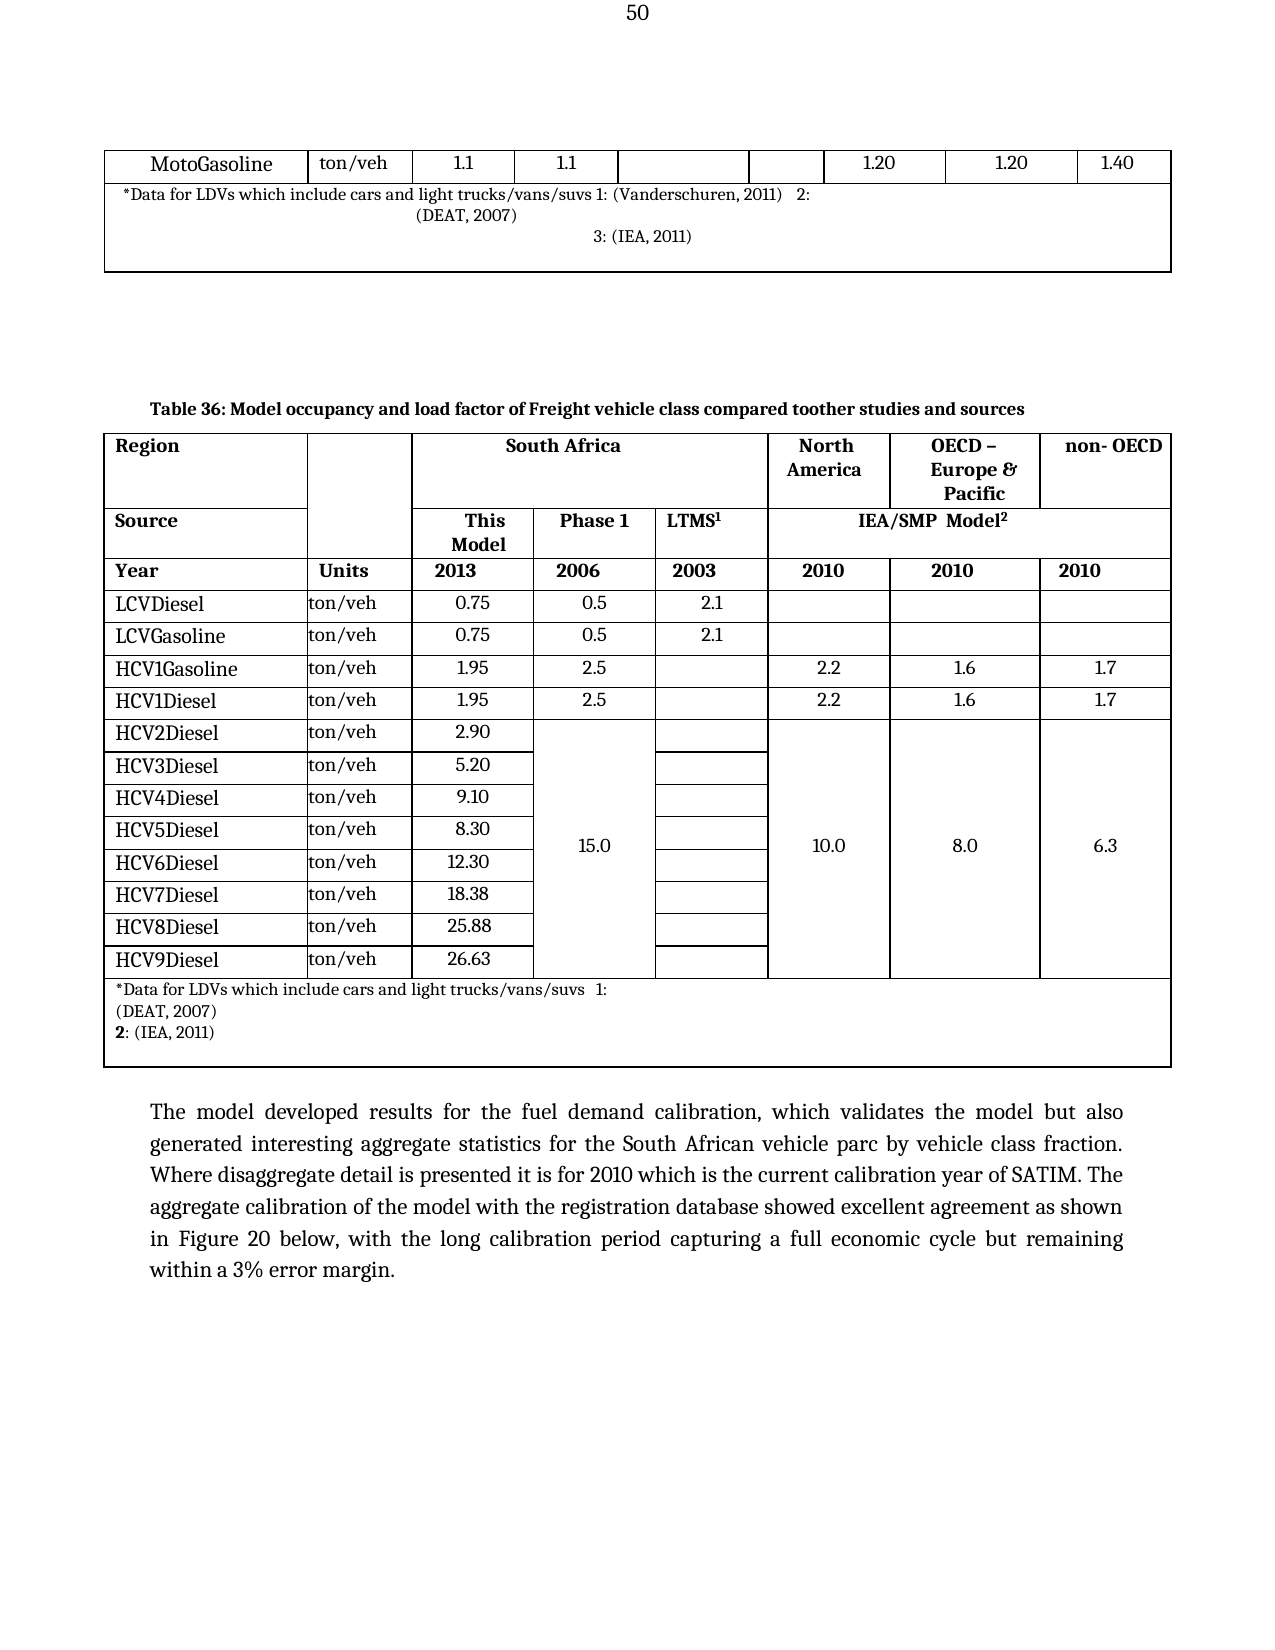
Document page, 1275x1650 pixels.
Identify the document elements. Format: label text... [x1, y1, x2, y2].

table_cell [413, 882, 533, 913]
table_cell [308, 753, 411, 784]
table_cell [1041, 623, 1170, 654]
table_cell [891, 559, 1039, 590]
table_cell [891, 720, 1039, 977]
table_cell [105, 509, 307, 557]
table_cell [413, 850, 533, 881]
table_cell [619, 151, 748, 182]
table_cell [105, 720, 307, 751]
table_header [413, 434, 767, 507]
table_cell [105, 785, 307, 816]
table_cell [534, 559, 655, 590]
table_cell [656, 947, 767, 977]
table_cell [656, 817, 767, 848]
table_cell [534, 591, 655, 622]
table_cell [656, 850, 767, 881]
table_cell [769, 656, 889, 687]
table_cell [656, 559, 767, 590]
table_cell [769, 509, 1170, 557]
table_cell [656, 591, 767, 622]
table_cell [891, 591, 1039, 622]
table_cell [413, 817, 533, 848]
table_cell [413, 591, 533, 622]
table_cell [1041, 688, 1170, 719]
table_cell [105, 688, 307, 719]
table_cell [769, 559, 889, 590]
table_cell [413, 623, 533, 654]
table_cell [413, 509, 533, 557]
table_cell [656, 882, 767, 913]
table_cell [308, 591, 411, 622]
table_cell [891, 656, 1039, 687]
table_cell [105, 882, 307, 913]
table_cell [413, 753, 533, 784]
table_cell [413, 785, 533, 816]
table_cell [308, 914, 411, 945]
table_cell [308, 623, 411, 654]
text Table 36: Model occupancy and load factor of Freight vehicle class compared toother studies and sources [150, 399, 1125, 421]
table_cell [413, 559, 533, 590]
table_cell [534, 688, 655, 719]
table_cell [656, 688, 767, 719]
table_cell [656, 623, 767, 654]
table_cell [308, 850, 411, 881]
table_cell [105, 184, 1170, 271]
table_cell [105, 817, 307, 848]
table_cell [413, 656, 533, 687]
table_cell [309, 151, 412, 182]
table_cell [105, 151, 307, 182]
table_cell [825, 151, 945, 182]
text The model developed results for the fuel demand calibration, which validates the model but also generated interesting aggregate statistics for the South African vehicle parc by vehicle class fraction. Where disaggregate detail is presented it is for 2010 which is the current calibration year of SATIM. The aggregate calibration of the model with the registration database showed excellent agreement as shown in Figure 20 below, with the long calibration period capturing a full economic cycle but remaining within a 3% error margin. [150, 1099, 1125, 1283]
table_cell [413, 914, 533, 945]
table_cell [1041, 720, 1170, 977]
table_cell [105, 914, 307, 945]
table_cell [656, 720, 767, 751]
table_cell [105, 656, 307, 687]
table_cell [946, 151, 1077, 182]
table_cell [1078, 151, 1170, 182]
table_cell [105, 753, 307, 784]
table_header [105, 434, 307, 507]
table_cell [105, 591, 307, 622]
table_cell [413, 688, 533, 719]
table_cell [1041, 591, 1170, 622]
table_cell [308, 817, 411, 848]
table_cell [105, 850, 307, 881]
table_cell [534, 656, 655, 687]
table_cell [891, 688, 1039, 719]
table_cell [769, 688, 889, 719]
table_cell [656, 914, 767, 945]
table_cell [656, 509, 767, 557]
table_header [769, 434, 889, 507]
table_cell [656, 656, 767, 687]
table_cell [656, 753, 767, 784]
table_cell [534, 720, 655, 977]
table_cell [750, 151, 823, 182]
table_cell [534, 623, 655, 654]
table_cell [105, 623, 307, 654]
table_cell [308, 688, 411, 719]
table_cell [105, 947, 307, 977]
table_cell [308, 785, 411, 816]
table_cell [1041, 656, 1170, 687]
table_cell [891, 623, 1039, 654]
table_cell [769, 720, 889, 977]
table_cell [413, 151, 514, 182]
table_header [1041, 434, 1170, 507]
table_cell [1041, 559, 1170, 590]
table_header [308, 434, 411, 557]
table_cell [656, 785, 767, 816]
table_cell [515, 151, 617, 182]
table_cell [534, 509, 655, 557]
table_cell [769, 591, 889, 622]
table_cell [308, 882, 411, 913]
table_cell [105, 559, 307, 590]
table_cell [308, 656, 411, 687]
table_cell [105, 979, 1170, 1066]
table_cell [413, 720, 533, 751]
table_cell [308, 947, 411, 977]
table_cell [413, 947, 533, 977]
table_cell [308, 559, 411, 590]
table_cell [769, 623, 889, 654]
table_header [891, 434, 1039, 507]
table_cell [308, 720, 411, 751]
